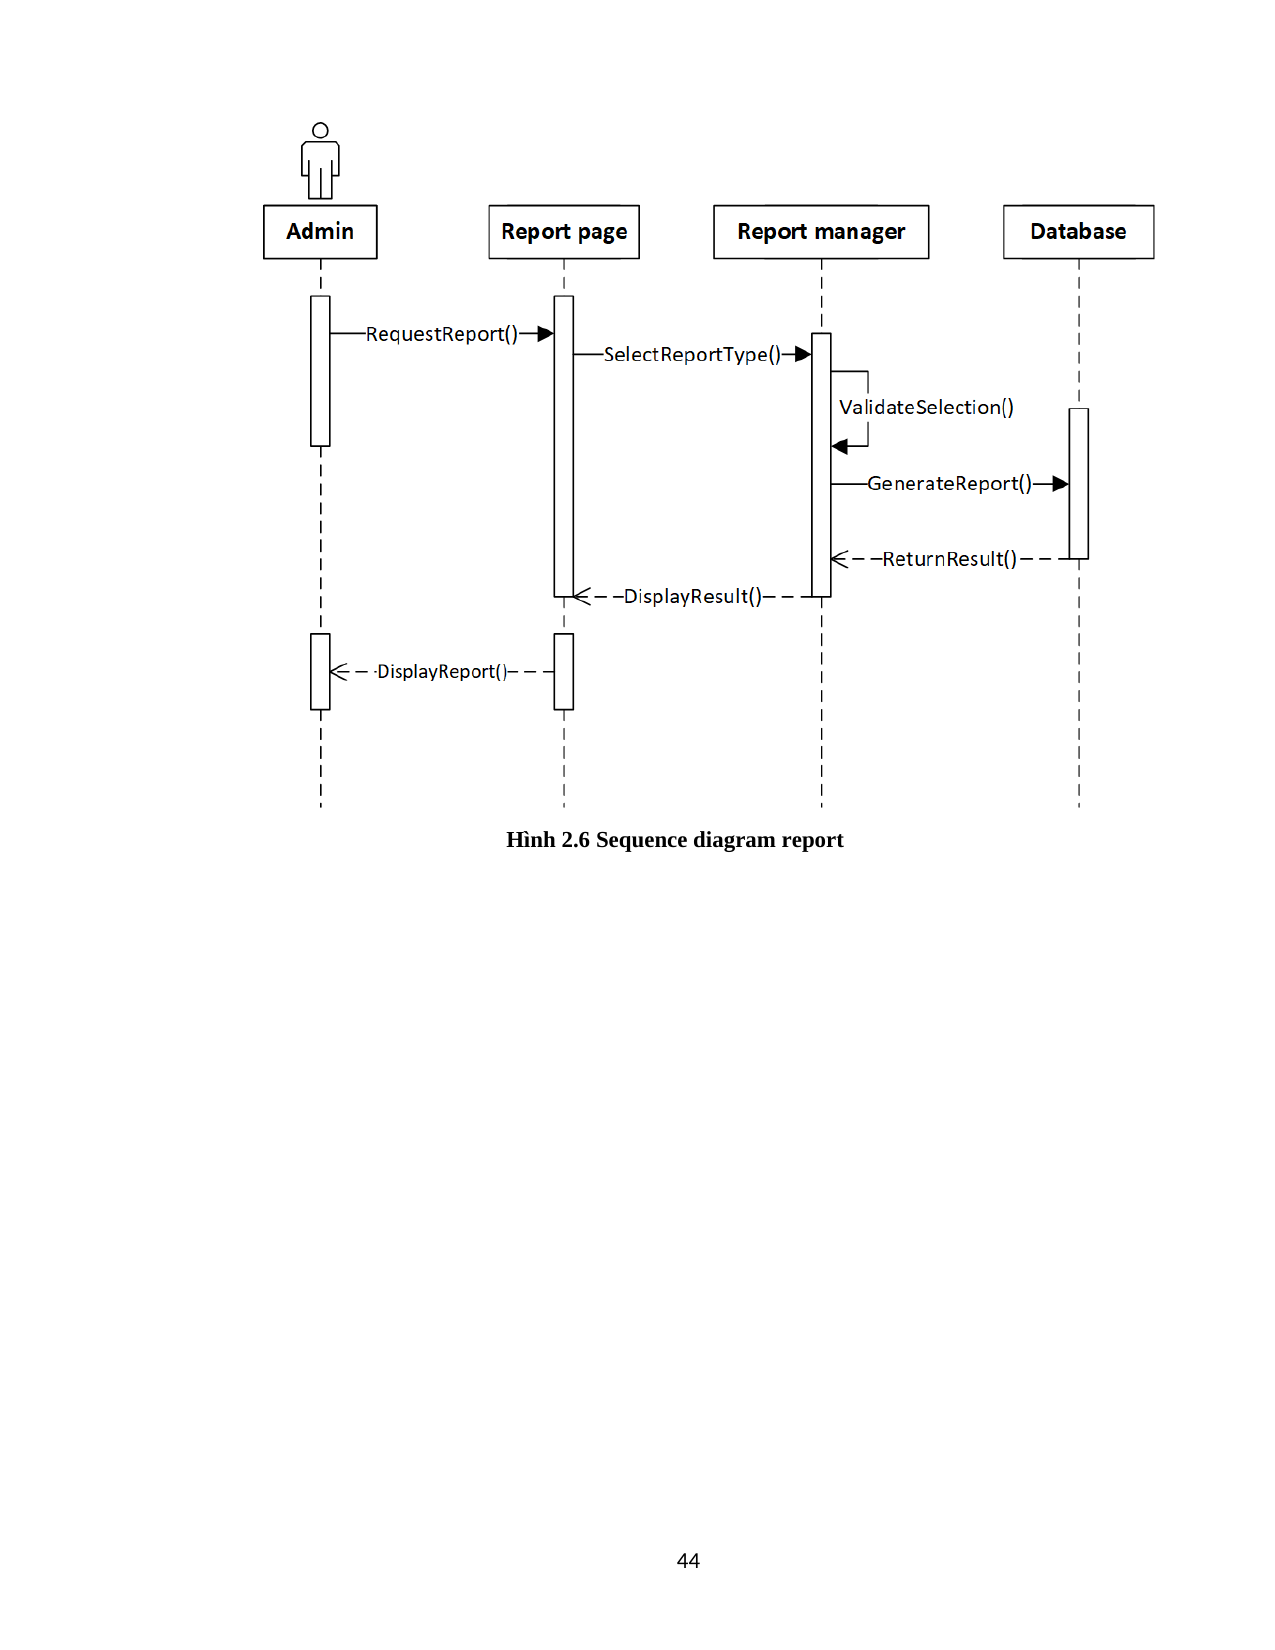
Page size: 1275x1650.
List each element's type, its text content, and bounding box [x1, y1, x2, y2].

subtitle Hình 2.6 Sequence diagram report [187, 826, 1162, 852]
picture [262, 121, 1155, 808]
